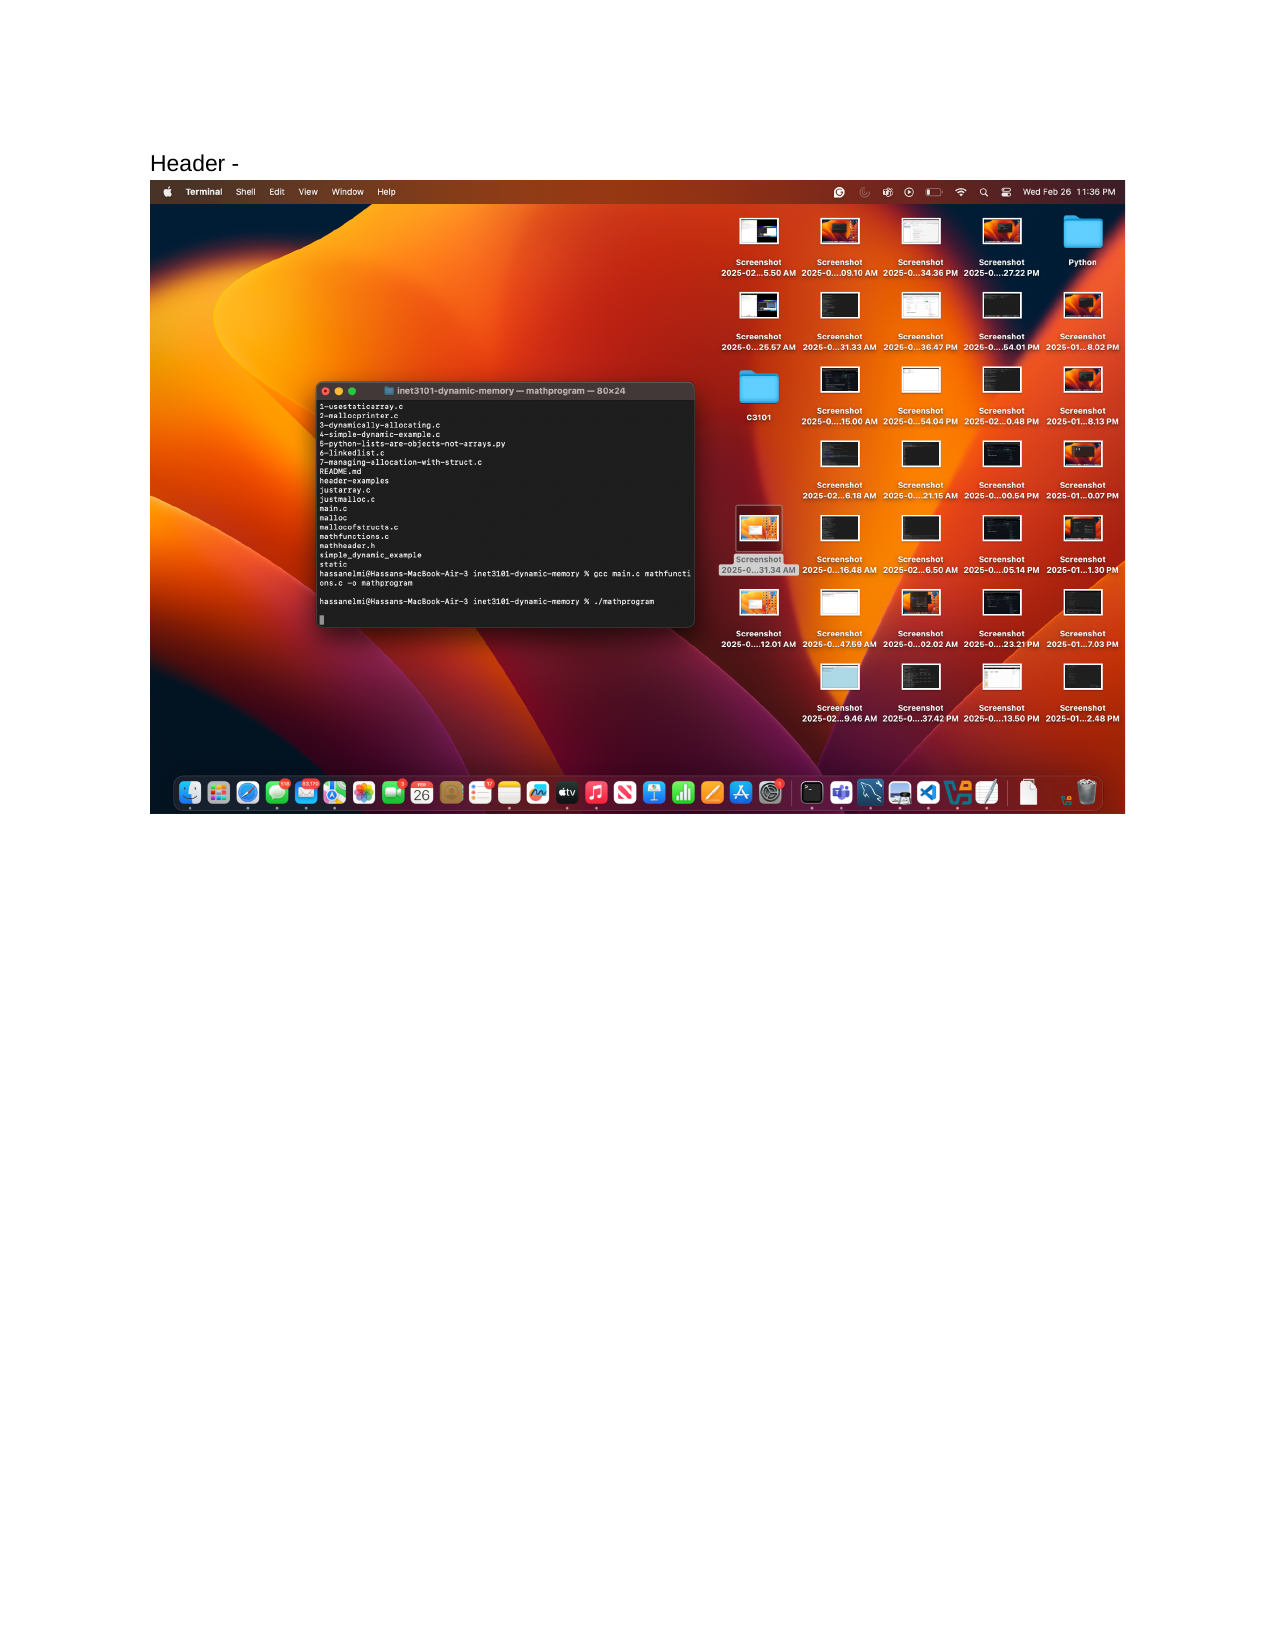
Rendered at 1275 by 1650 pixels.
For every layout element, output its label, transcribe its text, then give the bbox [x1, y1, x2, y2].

text Header - [150, 150, 1125, 180]
picture [150, 180, 1125, 814]
